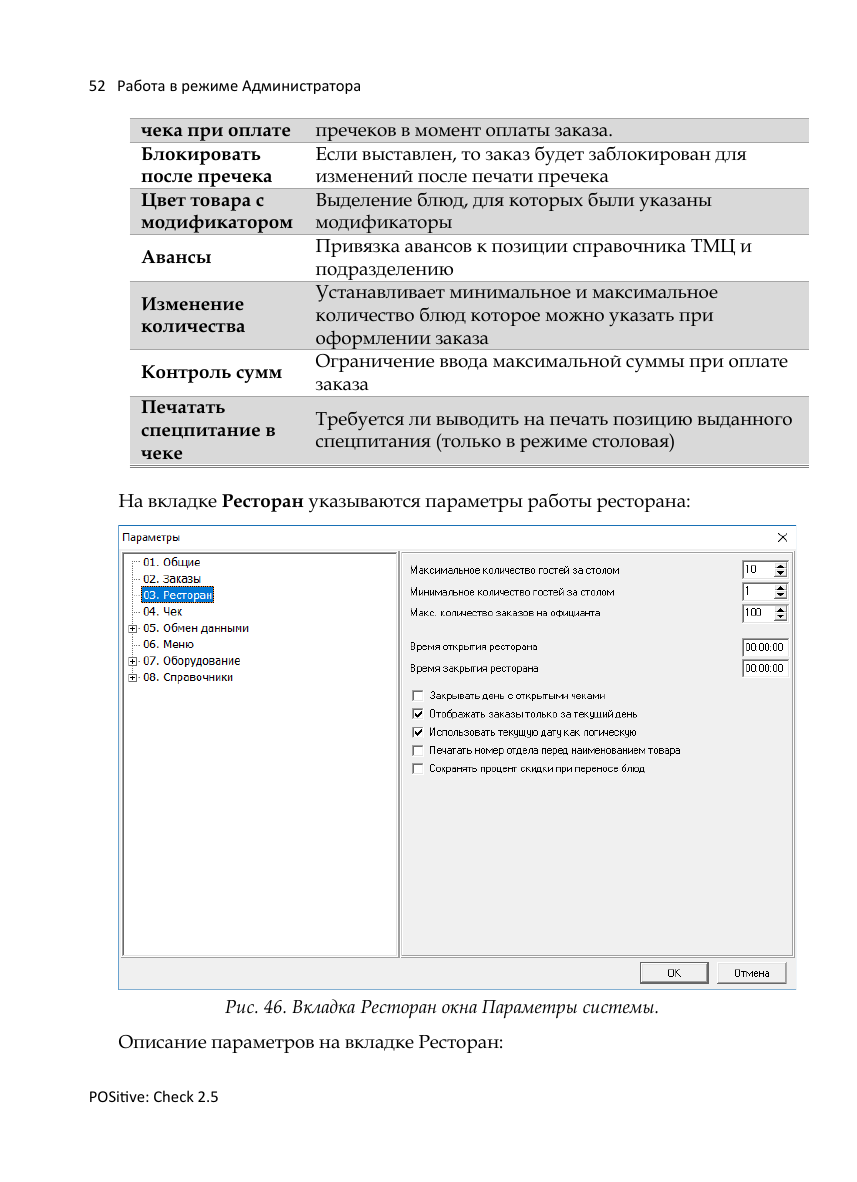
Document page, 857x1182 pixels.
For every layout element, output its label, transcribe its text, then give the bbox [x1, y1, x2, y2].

table_cell Печатать спецпитание в чеке [130, 397, 304, 464]
table_cell Блокировать после пречека [130, 143, 304, 188]
text На вкладке Ресторан указываются параметры работы ресторана: [89, 490, 768, 513]
table_cell Устанавливает минимальное и максимальное количество блюд которое можно указать при оформлении заказа [304, 282, 809, 349]
table_cell Изменение количества [130, 282, 304, 349]
table_cell Цвет товара с модификатором [130, 189, 304, 234]
table_cell Привязка авансов к позиции справочника ТМЦ и подразделению [304, 235, 809, 281]
picture [118, 525, 797, 990]
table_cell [304, 119, 809, 142]
text Рис. 46. Вкладка Ресторан окна Параметры системы. [89, 996, 768, 1019]
table_cell Контроль сумм [130, 350, 304, 396]
table_cell Ограничение ввода максимальной суммы при оплате заказа [304, 350, 809, 396]
table_cell Выделение блюд, для которых были указаны модификаторы [304, 189, 809, 234]
text Описание параметров на вкладке Ресторан: [89, 1031, 768, 1054]
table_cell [130, 119, 304, 142]
table_cell Требуется ли выводить на печать позицию выданного спецпитания (только в режиме столовая) [304, 397, 809, 464]
table_cell Авансы [130, 235, 304, 281]
table_cell Если выставлен, то заказ будет заблокирован для изменений после печати пречека [304, 143, 809, 188]
